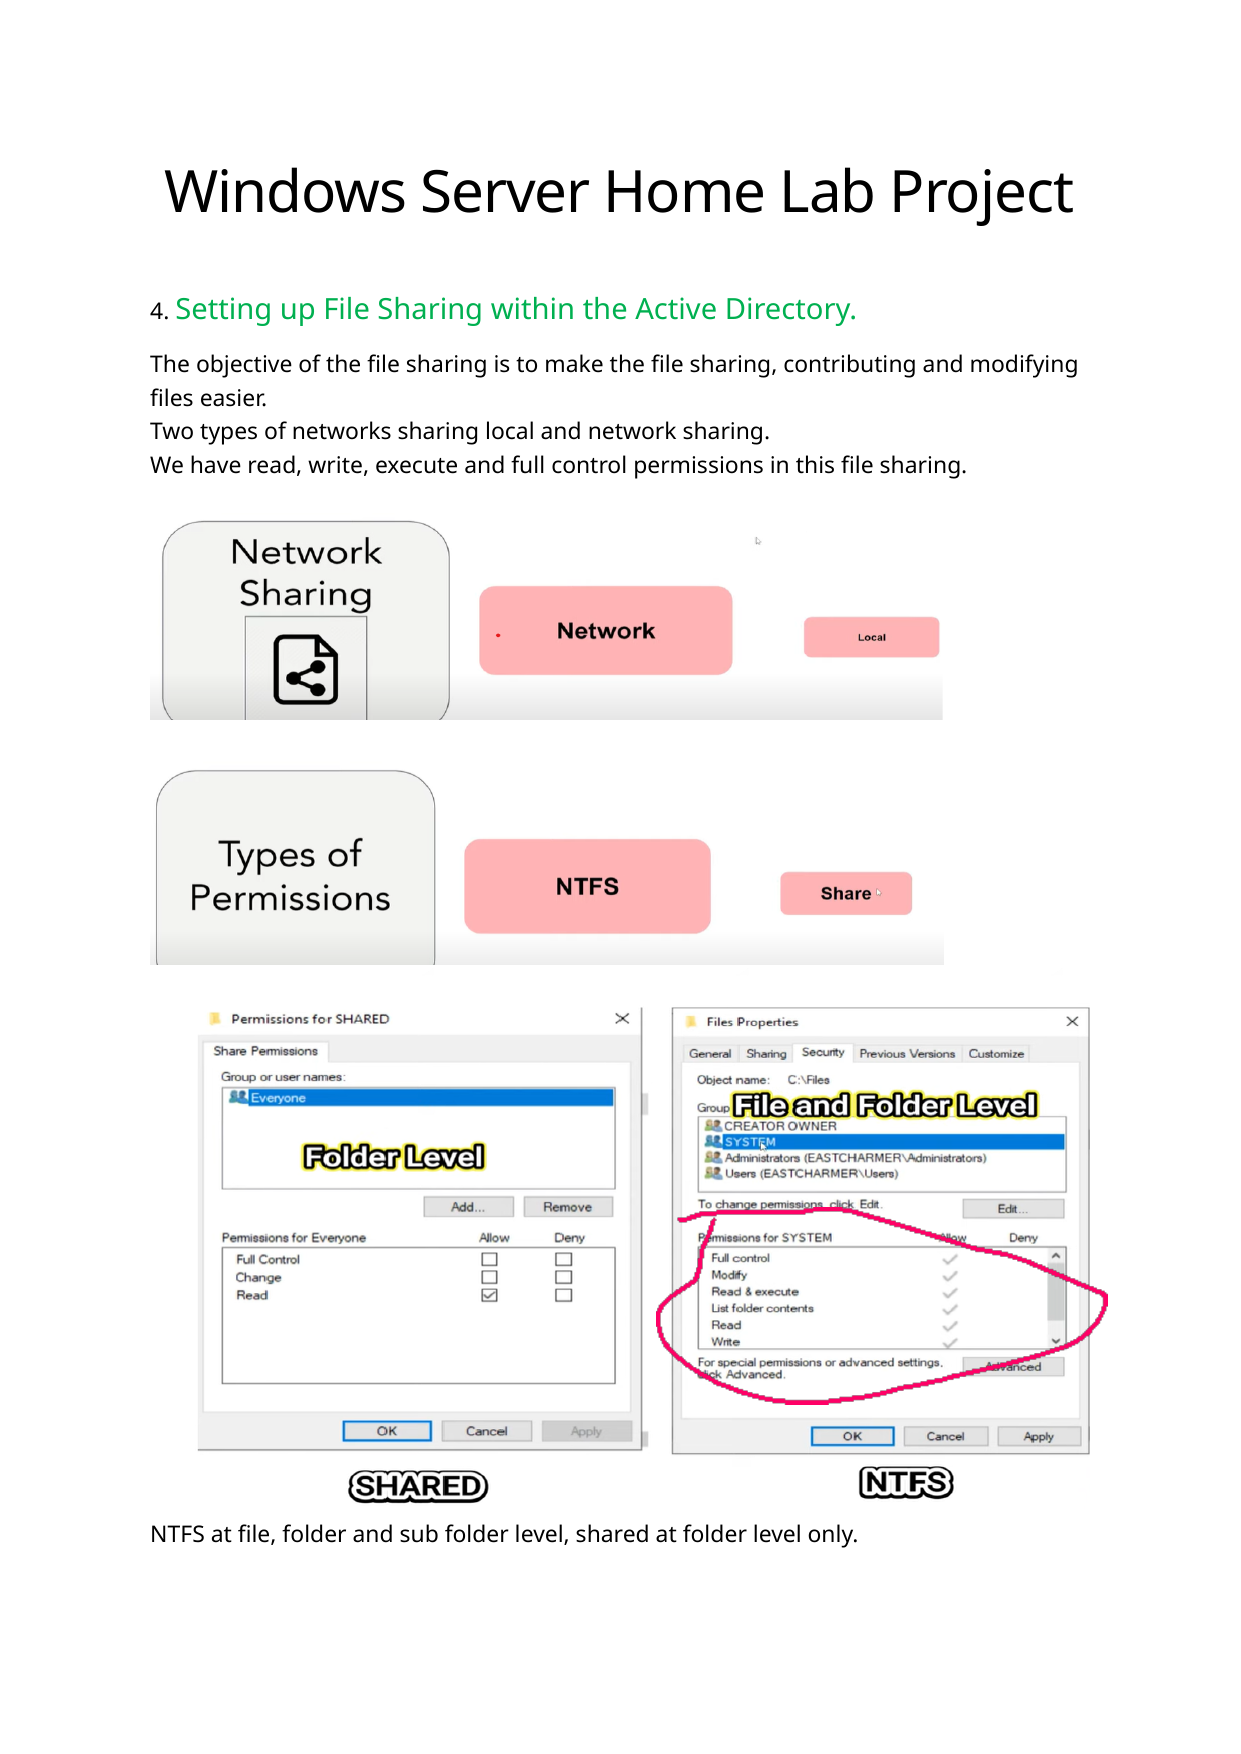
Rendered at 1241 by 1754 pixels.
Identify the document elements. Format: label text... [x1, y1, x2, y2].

text The objective of the file sharing is to make the file sharing, contributing and modifying files easier. [150, 348, 1090, 413]
text NTFS at file, folder and sub folder level, shared at folder level only. [150, 1516, 1090, 1549]
picture [150, 482, 943, 720]
picture [150, 967, 1108, 1516]
text Two types of networks sharing local and network sharing. [150, 415, 1090, 446]
text 4. Setting up File Sharing within the Active Directory. [150, 288, 1090, 328]
picture [150, 738, 944, 965]
text We have read, write, execute and full control permissions in this file sharing. [150, 449, 1090, 480]
title Windows Server Home Lab Project [150, 150, 1090, 229]
